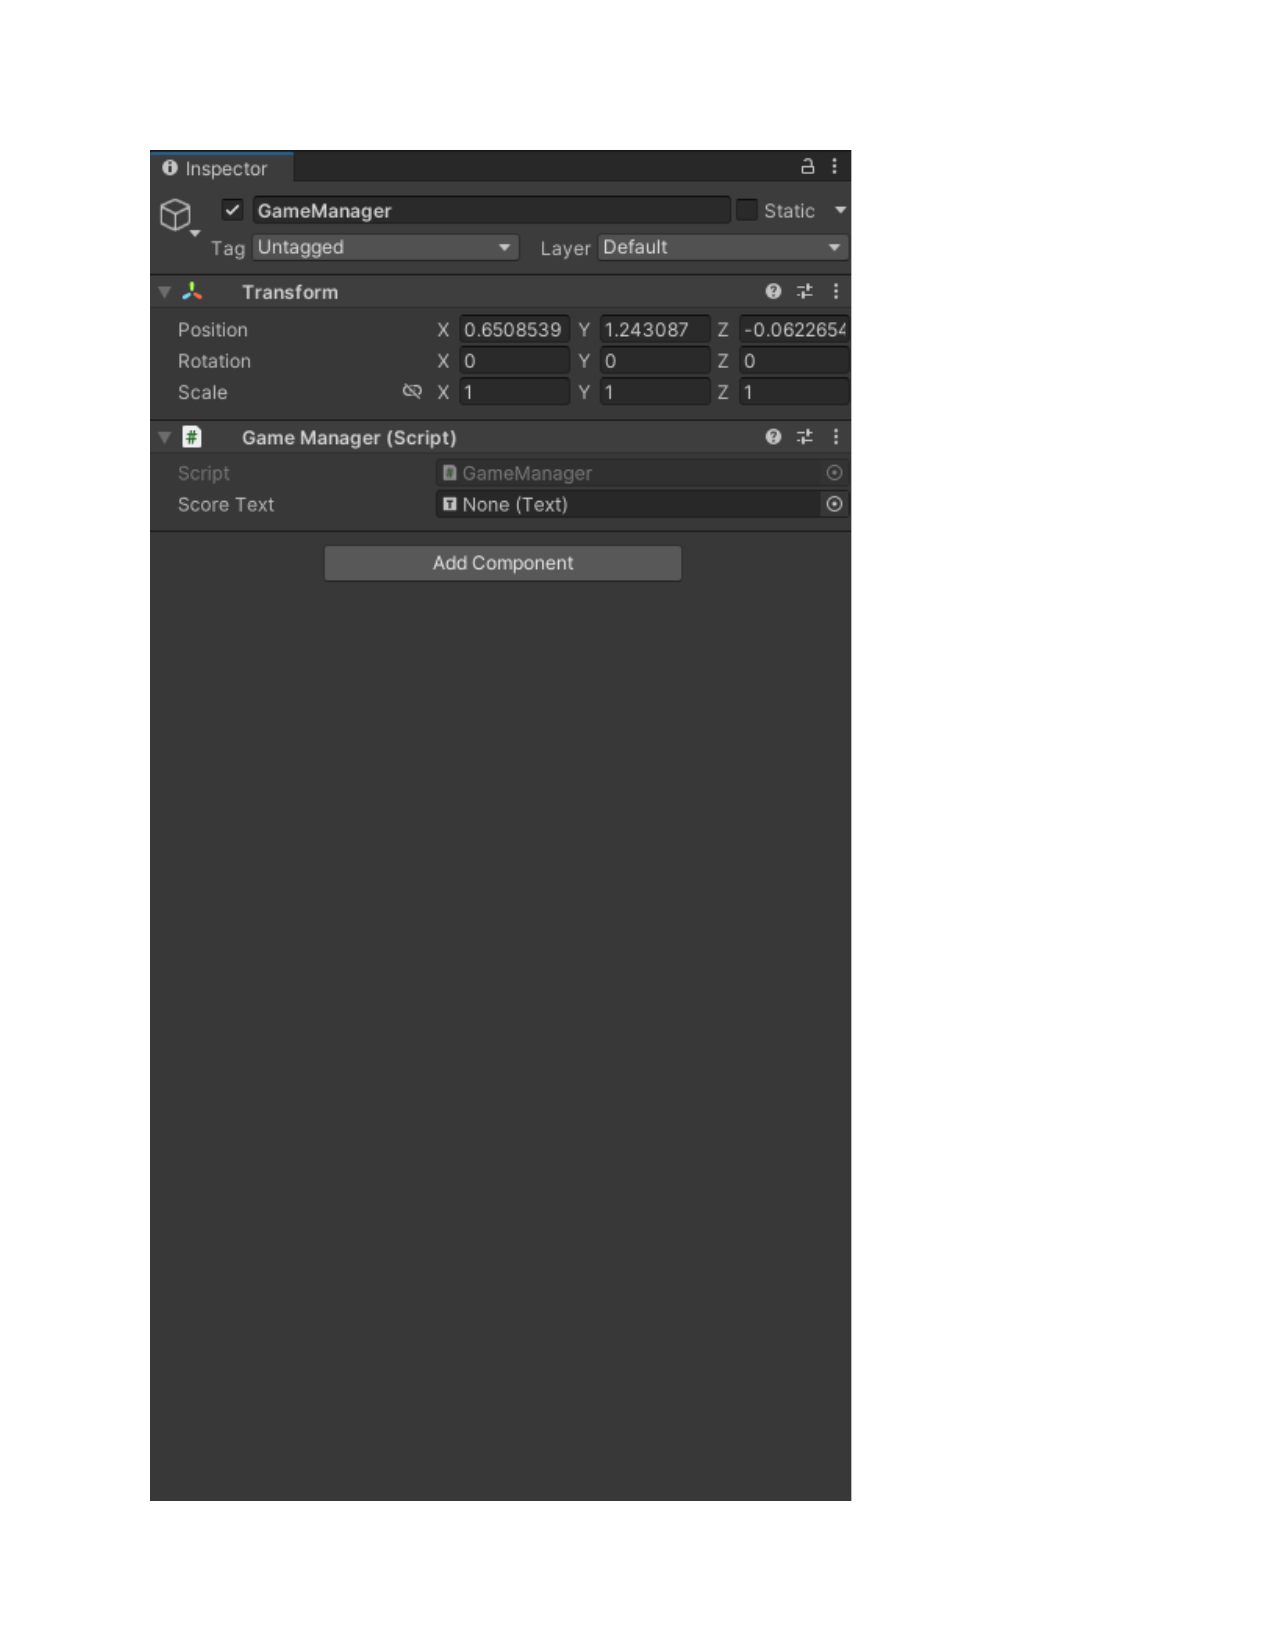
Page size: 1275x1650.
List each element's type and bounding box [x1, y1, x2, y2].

picture [150, 150, 852, 1501]
